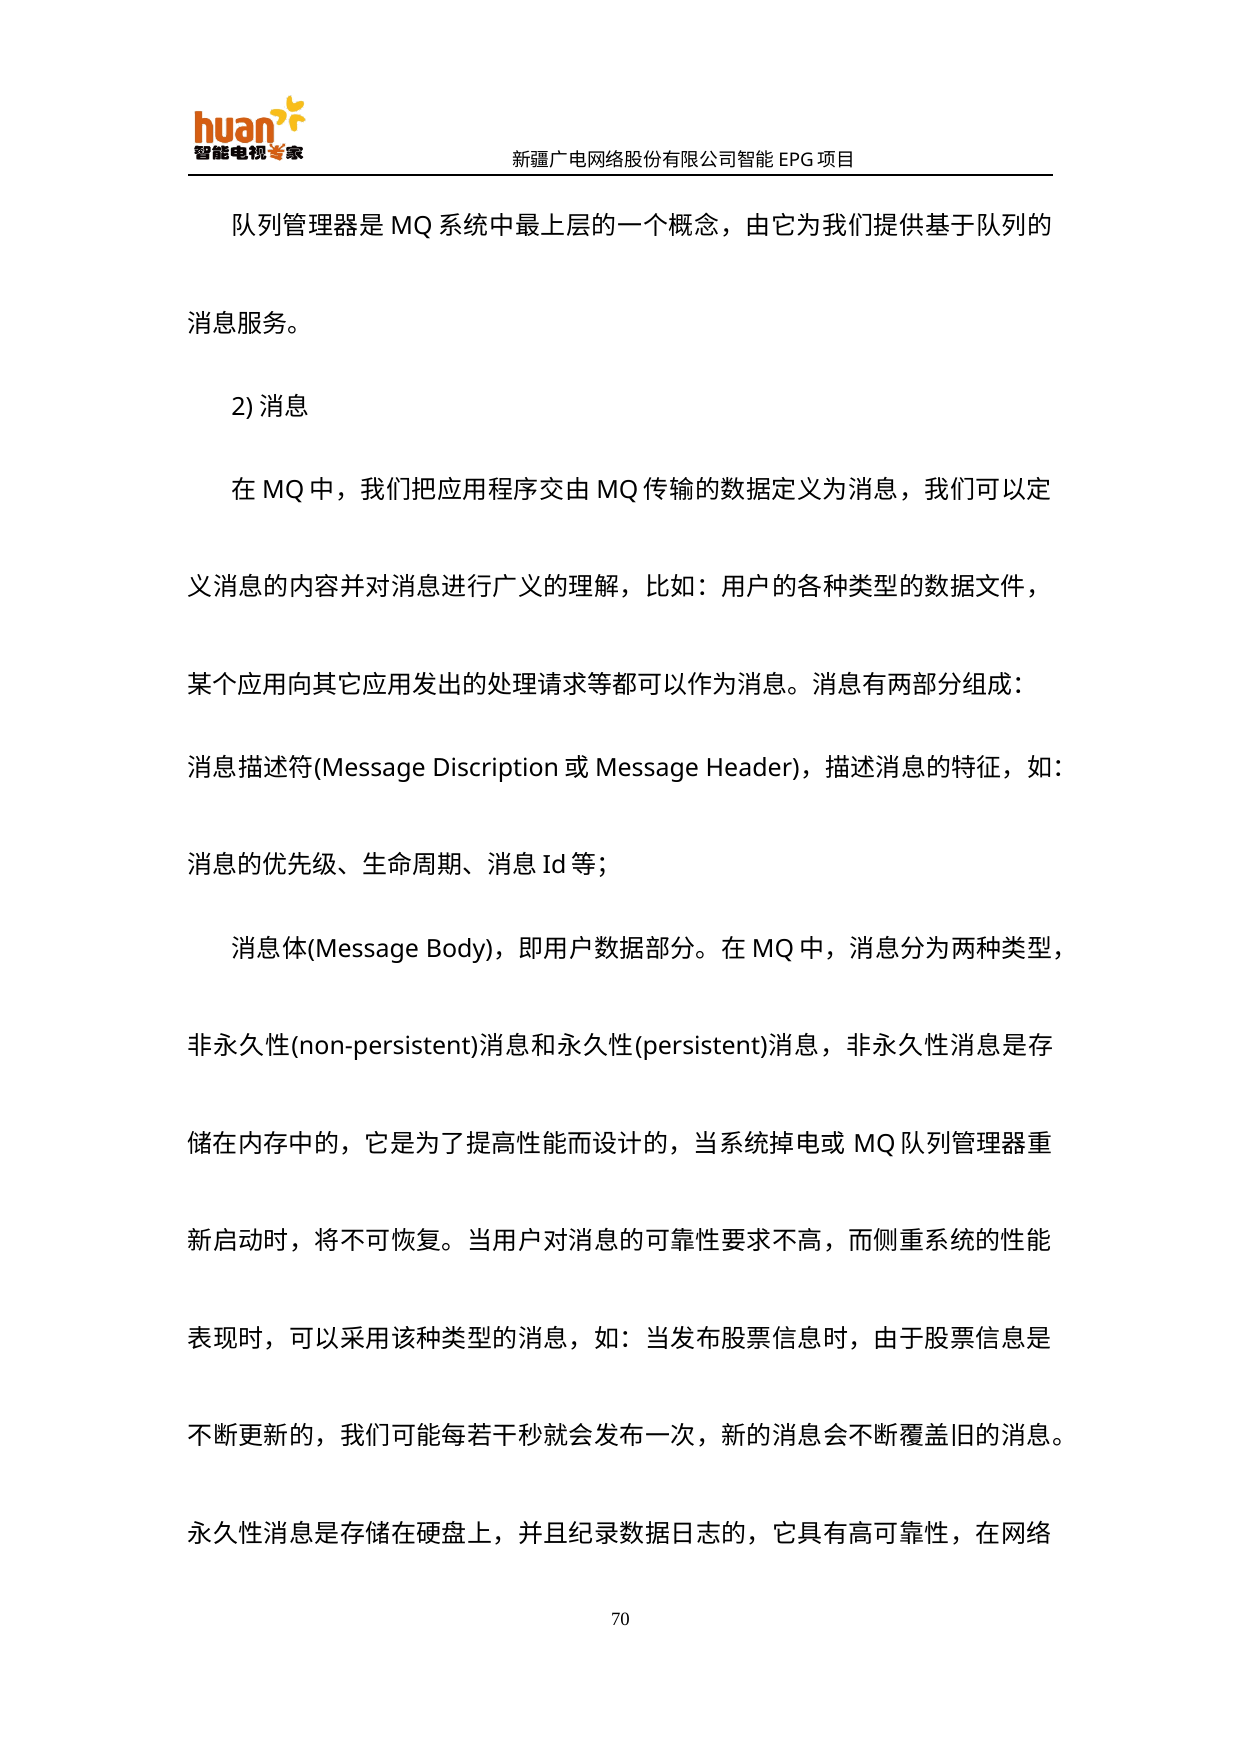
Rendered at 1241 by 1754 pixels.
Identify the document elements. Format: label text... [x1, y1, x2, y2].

text 2) 消息 [187, 372, 1053, 437]
text 在MQ中，我们把应用程序交由MQ传输的数据定义为消息，我们可以定义消息的内容并对消息进行广义的理解，比如：用户的各种类型的数据文件，某个应用向其它应用发出的处理请求等都可以作为消息。消息有两部分组成： [187, 455, 1053, 715]
text 队列管理器是MQ系统中最上层的一个概念，由它为我们提供基于队列的消息服务。 [187, 191, 1053, 354]
picture [187, 88, 313, 167]
text 消息描述符(Message Discription或Message Header)，描述消息的特征，如：消息的优先级、生命周期、消息Id等； [187, 733, 1053, 896]
